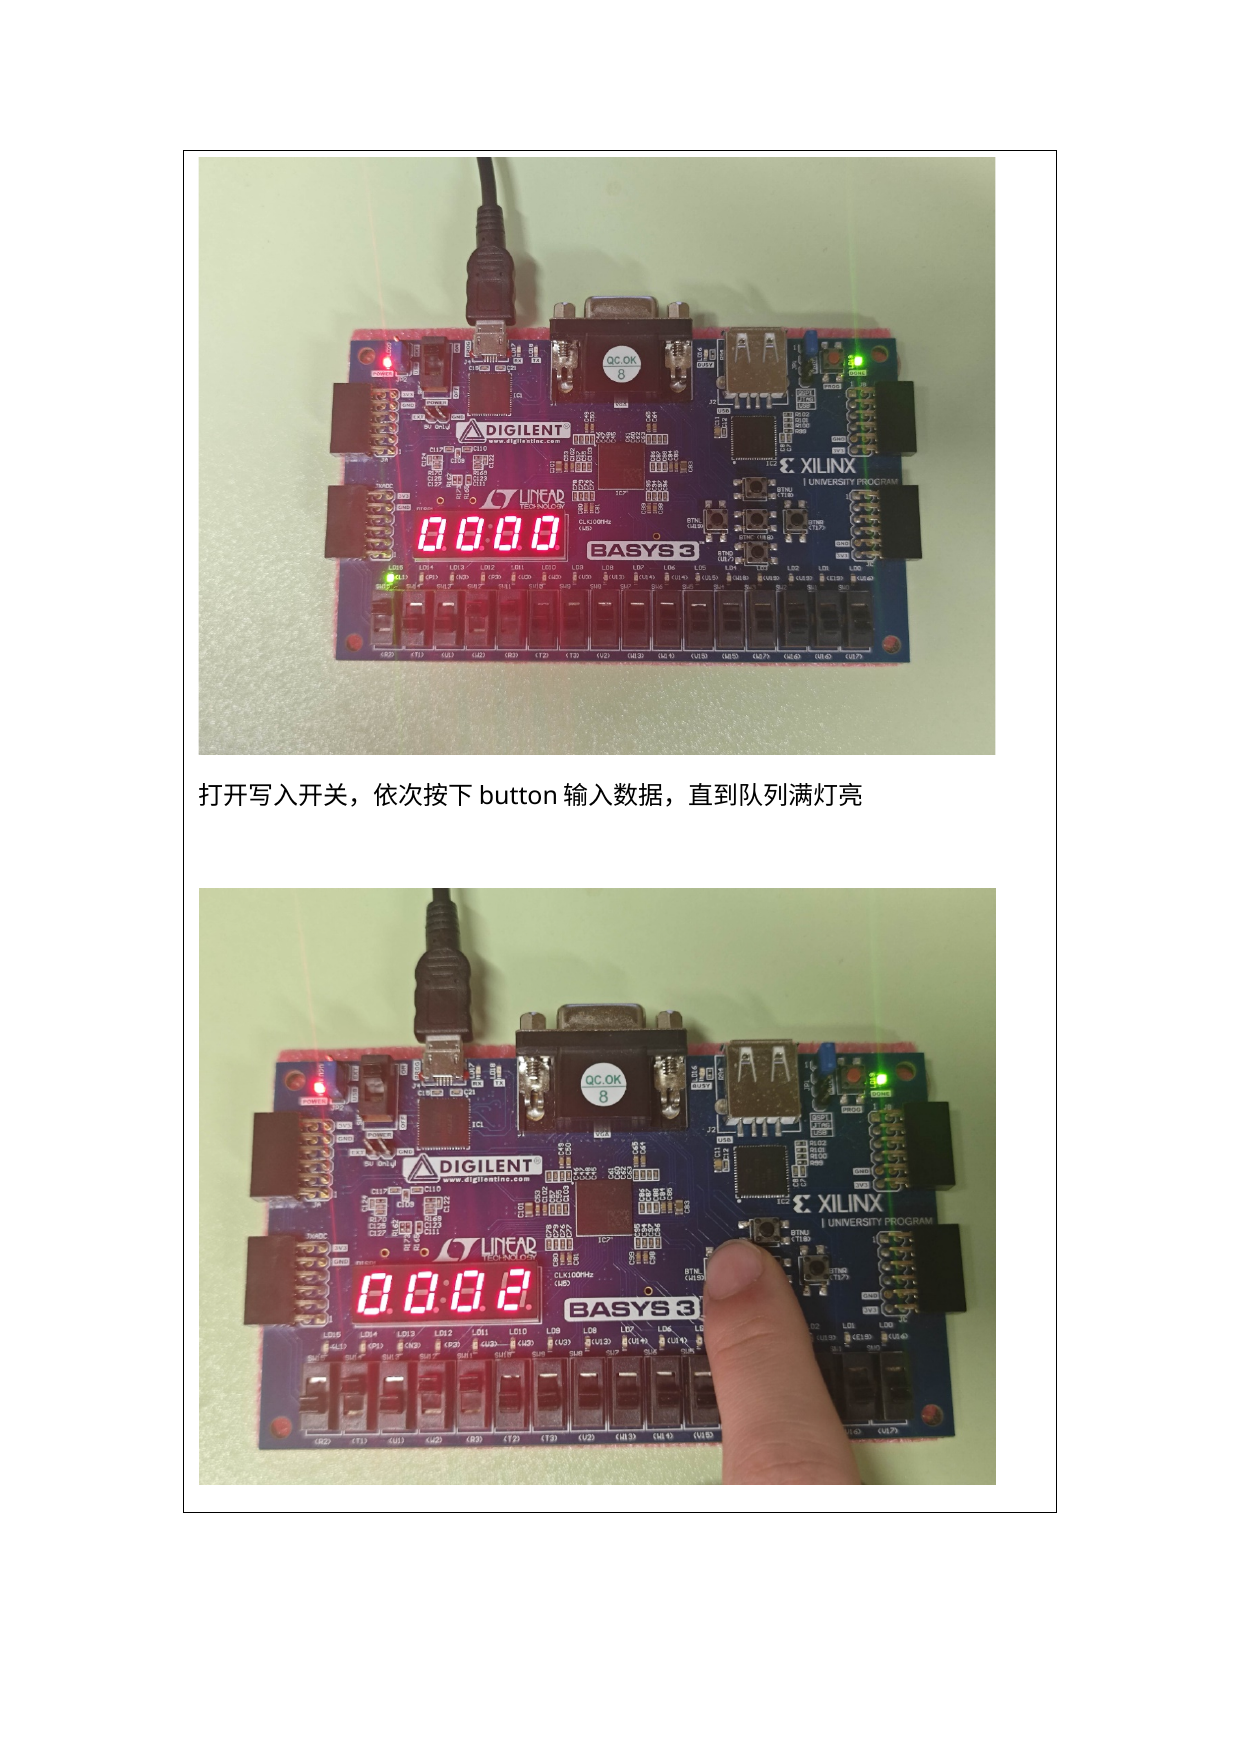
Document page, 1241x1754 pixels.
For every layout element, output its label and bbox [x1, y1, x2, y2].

picture [199, 888, 996, 1485]
table_cell [184, 151, 1056, 1512]
picture [198, 157, 996, 755]
